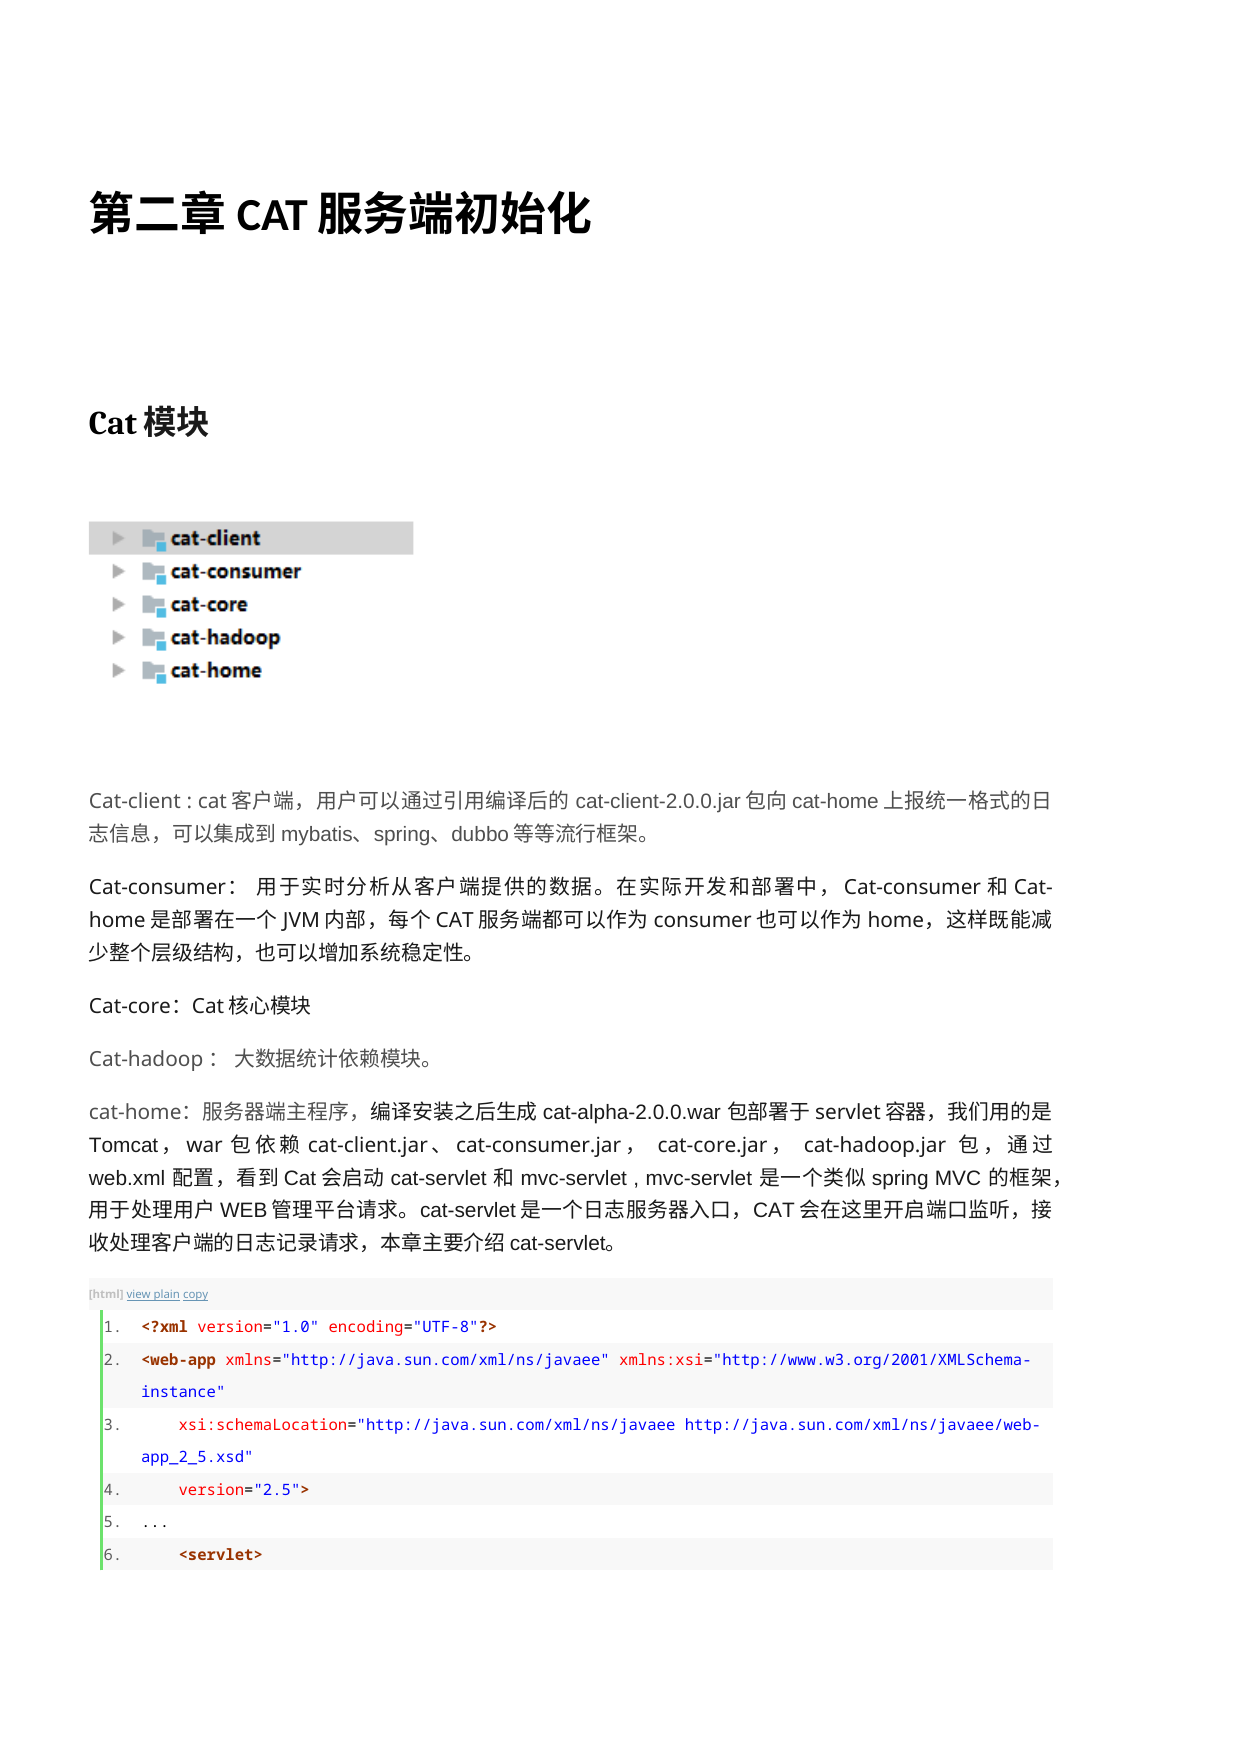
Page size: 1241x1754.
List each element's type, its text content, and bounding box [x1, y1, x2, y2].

subtitle 第二章 CAT服务端初始化 [89, 162, 1053, 259]
list <servlet> [103, 1538, 1053, 1570]
subtitle Cat模块 [89, 387, 1053, 452]
text cat-home：服务器端主程序，编译安装之后生成 cat-alpha-2.0.0.war 包部署于servlet容器，我们用的是Tomcat，war包依赖cat-client.jar、cat-consumer.jar， cat-core.jar， cat-hadoop.jar 包，通过web.xml 配置，看到Cat会启动 cat-servlet 和 mvc-servlet , mvc-servlet 是一个类似 spring MVC 的框架，用于处理用户WEB管理平台请求。cat-servlet是一个日志服务器入口，CAT会在这里开启端口监听，接收处理客户端的日志记录请求，本章主要介绍cat-servlet。 [89, 1094, 1053, 1257]
picture [88, 514, 414, 695]
text Cat-core：Cat核心模块 [89, 988, 1053, 1020]
text Cat-consumer： 用于实时分析从客户端提供的数据。在实际开发和部署中，Cat-consumer和Cat-home是部署在一个JVM内部，每个CAT服务端都可以作为consumer也可以作为home，这样既能减少整个层级结构，也可以增加系统稳定性。 [89, 869, 1053, 967]
list ... [103, 1505, 1053, 1538]
list <web-app xmlns="http://java.sun.com/xml/ns/javaee" xmlns:xsi="http://www.w3.org/2001/XMLSchema-instance" [103, 1343, 1053, 1408]
list <?xml version="1.0" encoding="UTF-8"?> [103, 1310, 1053, 1343]
list version="2.5"> [103, 1473, 1053, 1505]
text Cat-client : cat客户端，用户可以通过引用编译后的 cat-client-2.0.0.jar包向cat-home上报统一格式的日志信息，可以集成到 mybatis、spring、dubbo等等流行框架。 [89, 784, 1053, 849]
text [html] view plain copy [89, 1278, 1053, 1310]
list xsi:schemaLocation="http://java.sun.com/xml/ns/javaee http://java.sun.com/xml/ns/javaee/web-app_2_5.xsd" [103, 1408, 1053, 1473]
text Cat-hadoop ： 大数据统计依赖模块。 [89, 1041, 1053, 1074]
